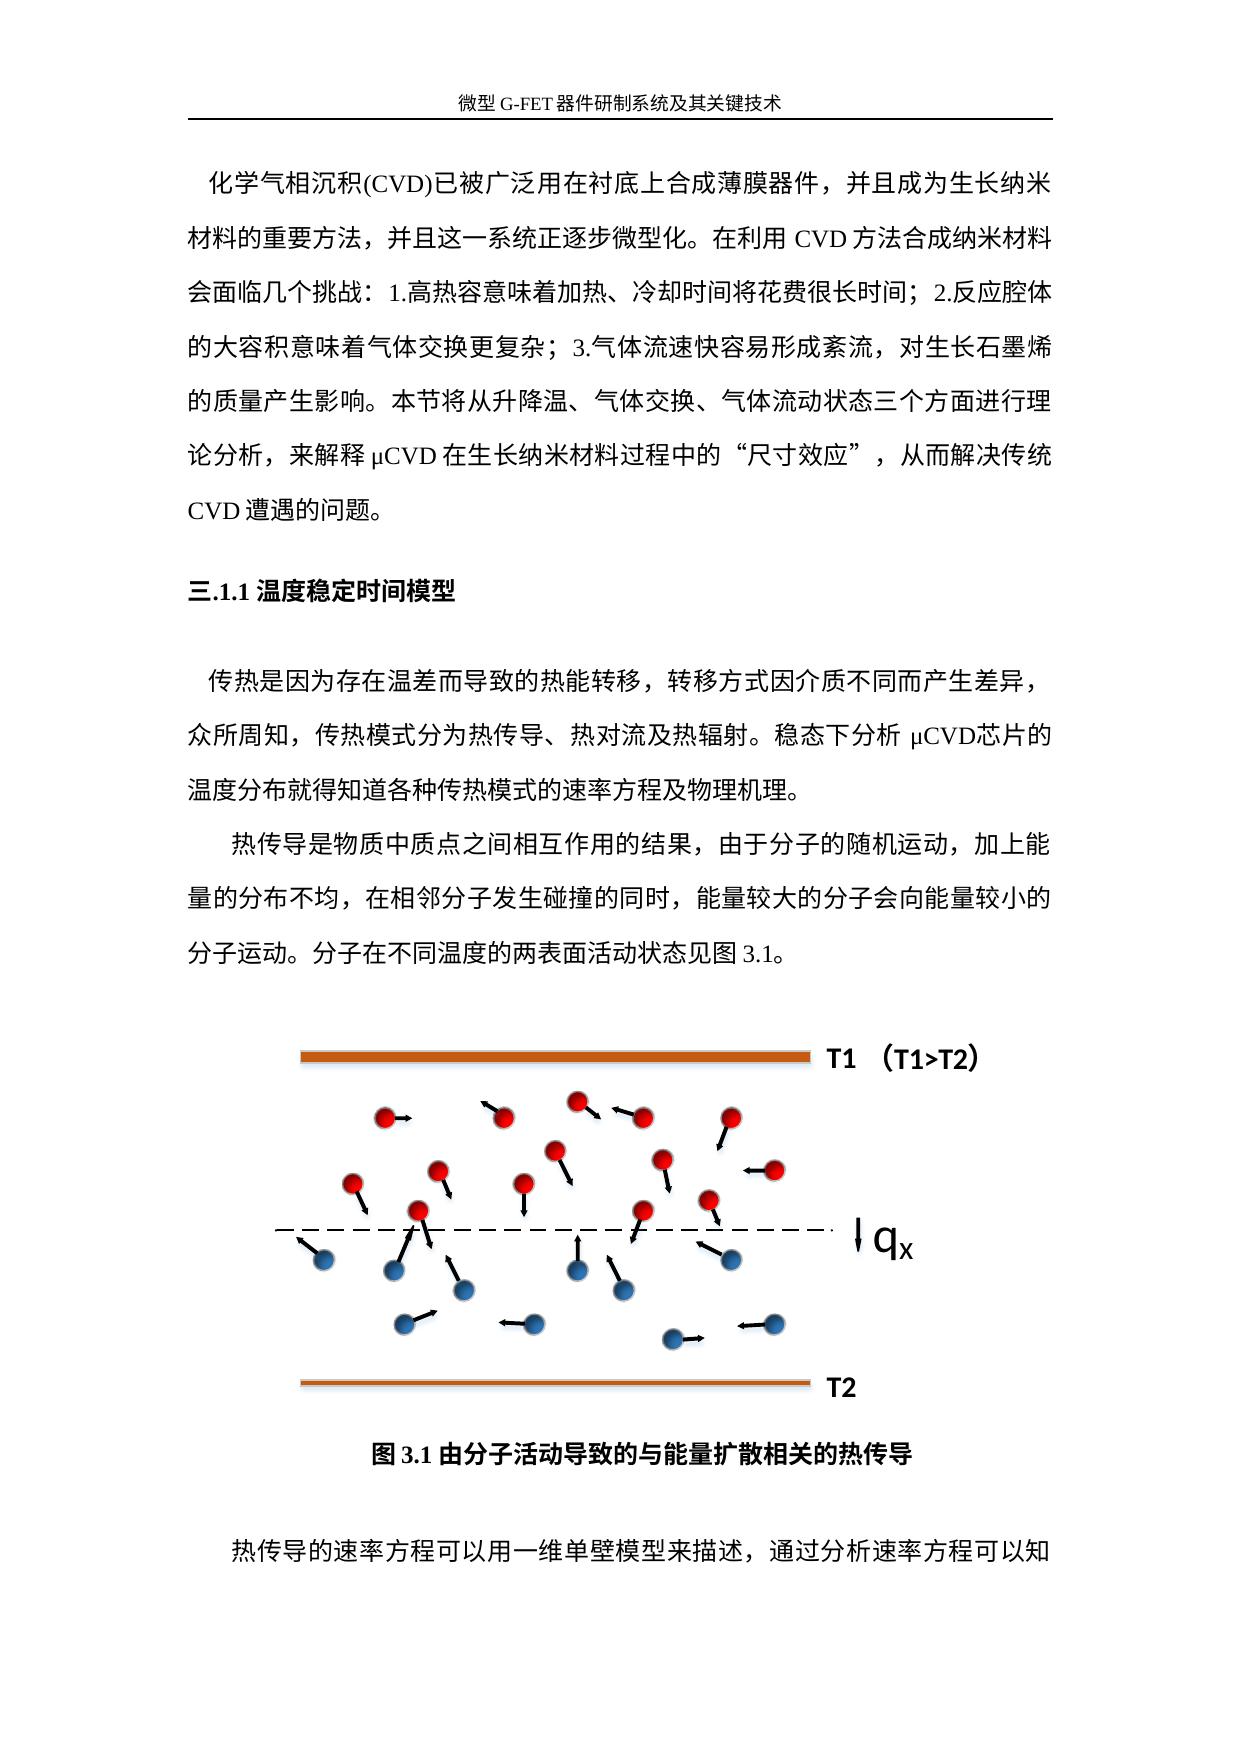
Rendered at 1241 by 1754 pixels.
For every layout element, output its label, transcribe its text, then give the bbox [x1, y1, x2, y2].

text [187, 1532, 1053, 1568]
text 化学气相沉积(CVD)已被广泛用在衬底上合成薄膜器件，并且成为生长纳米材料的重要方法，并且这一系统正逐步微型化。在利用CVD方法合成纳米材料会面临几个挑战：1.高热容意味着加热、冷却时间将花费很长时间；2.反应腔体的大容积意味着气体交换更复杂；3.气体流速快容易形成紊流，对生长石墨烯的质量产生影响。本节将从升降温、气体交换、气体流动状态三个方面进行理论分析，来解释μCVD在生长纳米材料过程中的“尺寸效应”，从而解决传统CVD遭遇的问题。 [187, 164, 1053, 526]
text 热传导是物质中质点之间相互作用的结果，由于分子的随机运动，加上能量的分布不均，在相邻分子发生碰撞的同时，能量较大的分子会向能量较小的分子运动。分子在不同温度的两表面活动状态见图3.1。 [187, 824, 1053, 969]
subtitle 温度稳定时间模型 [187, 572, 1053, 608]
text 图3.1 由分子活动导致的与能量扩散相关的热传导 [187, 1434, 1053, 1471]
text 传热是因为存在温差而导致的热能转移，转移方式因介质不同而产生差异，众所周知，传热模式分为热传导、热对流及热辐射。稳态下分析μCVD芯片的温度分布就得知道各种传热模式的速率方程及物理机理。 [187, 661, 1053, 806]
